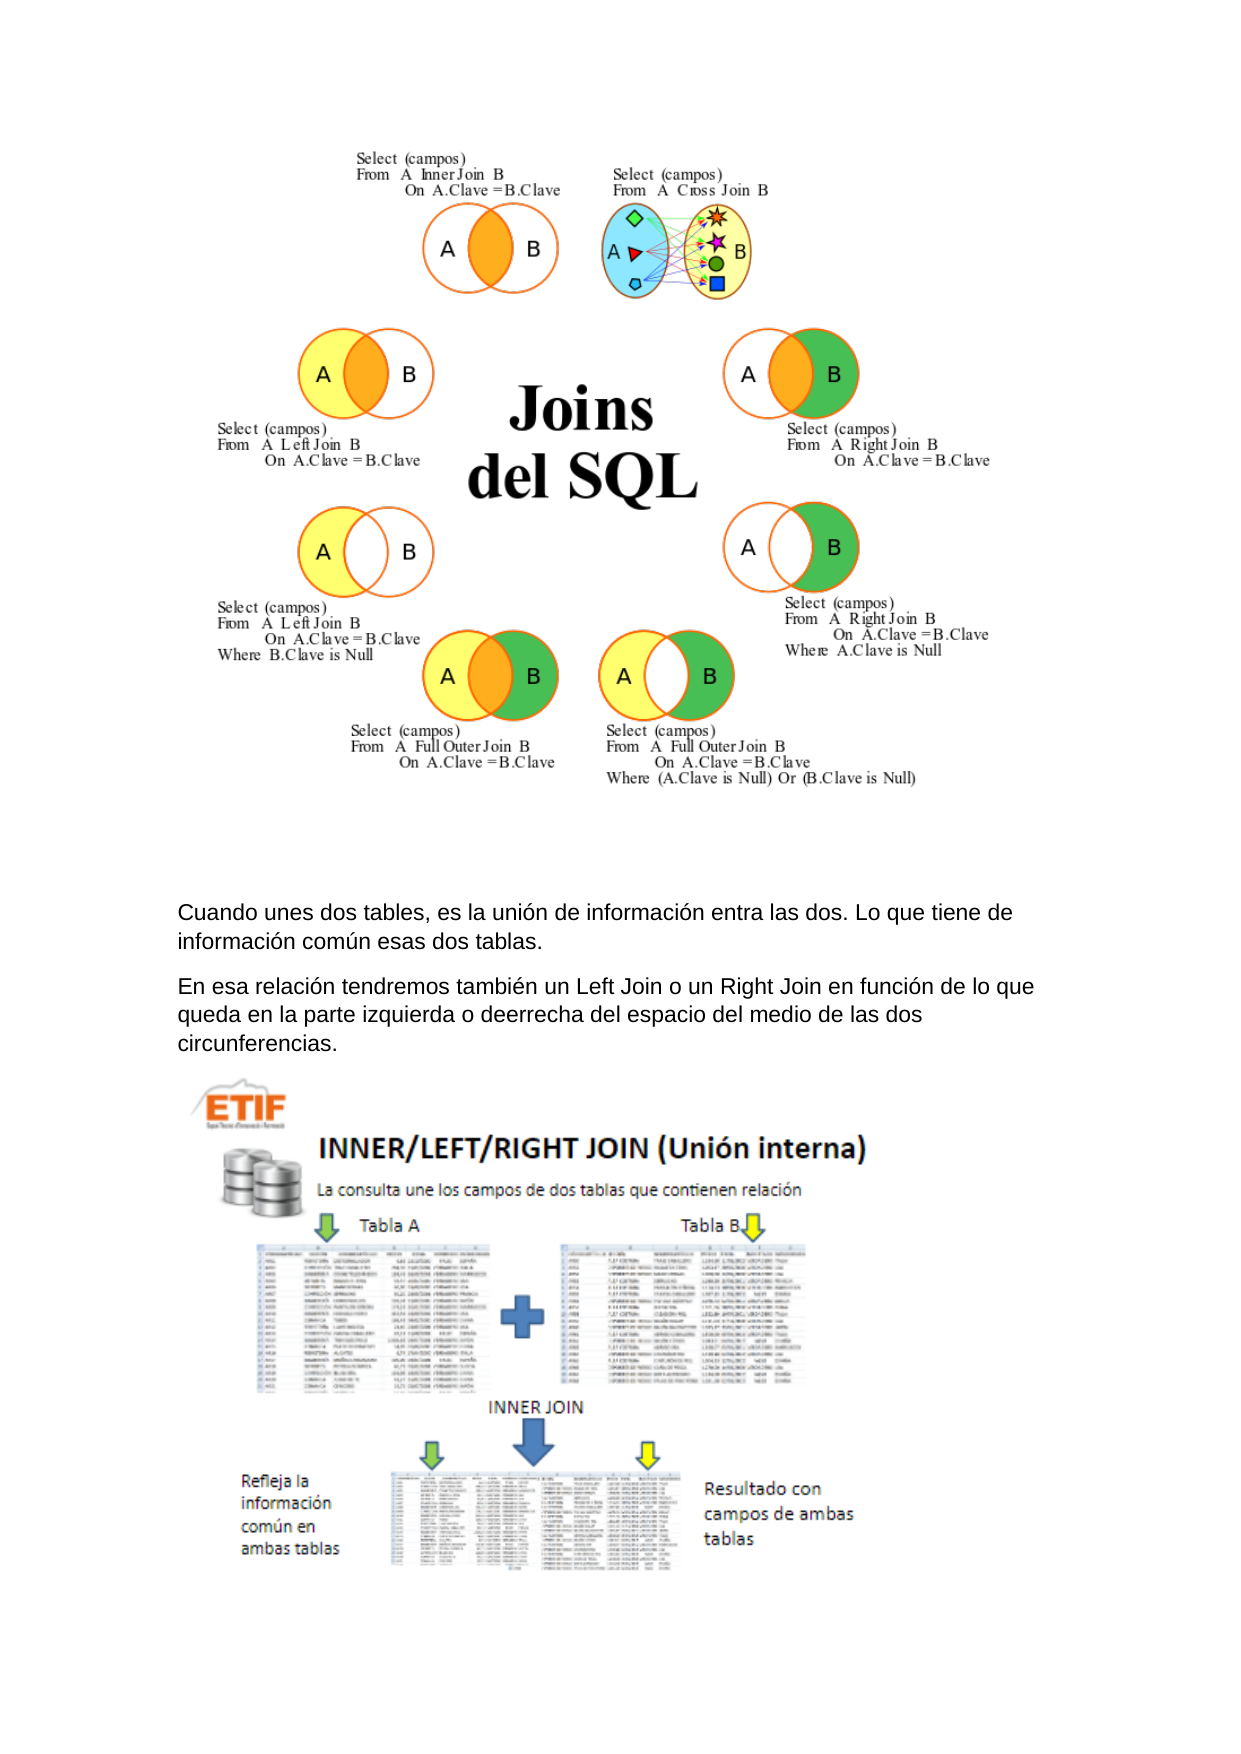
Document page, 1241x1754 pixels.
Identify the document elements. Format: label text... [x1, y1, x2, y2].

text En esa relación tendremos también un Left Join o un Right Join en función de lo que queda en la parte izquierda o deerrecha del espacio del medio de las dos circunferencias. [177, 973, 1063, 1056]
picture [177, 1074, 906, 1586]
text Cuando unes dos tables, es la unión de información entra las dos. Lo que tiene de información común esas dos tablas. [177, 899, 1063, 954]
picture [214, 147, 995, 788]
